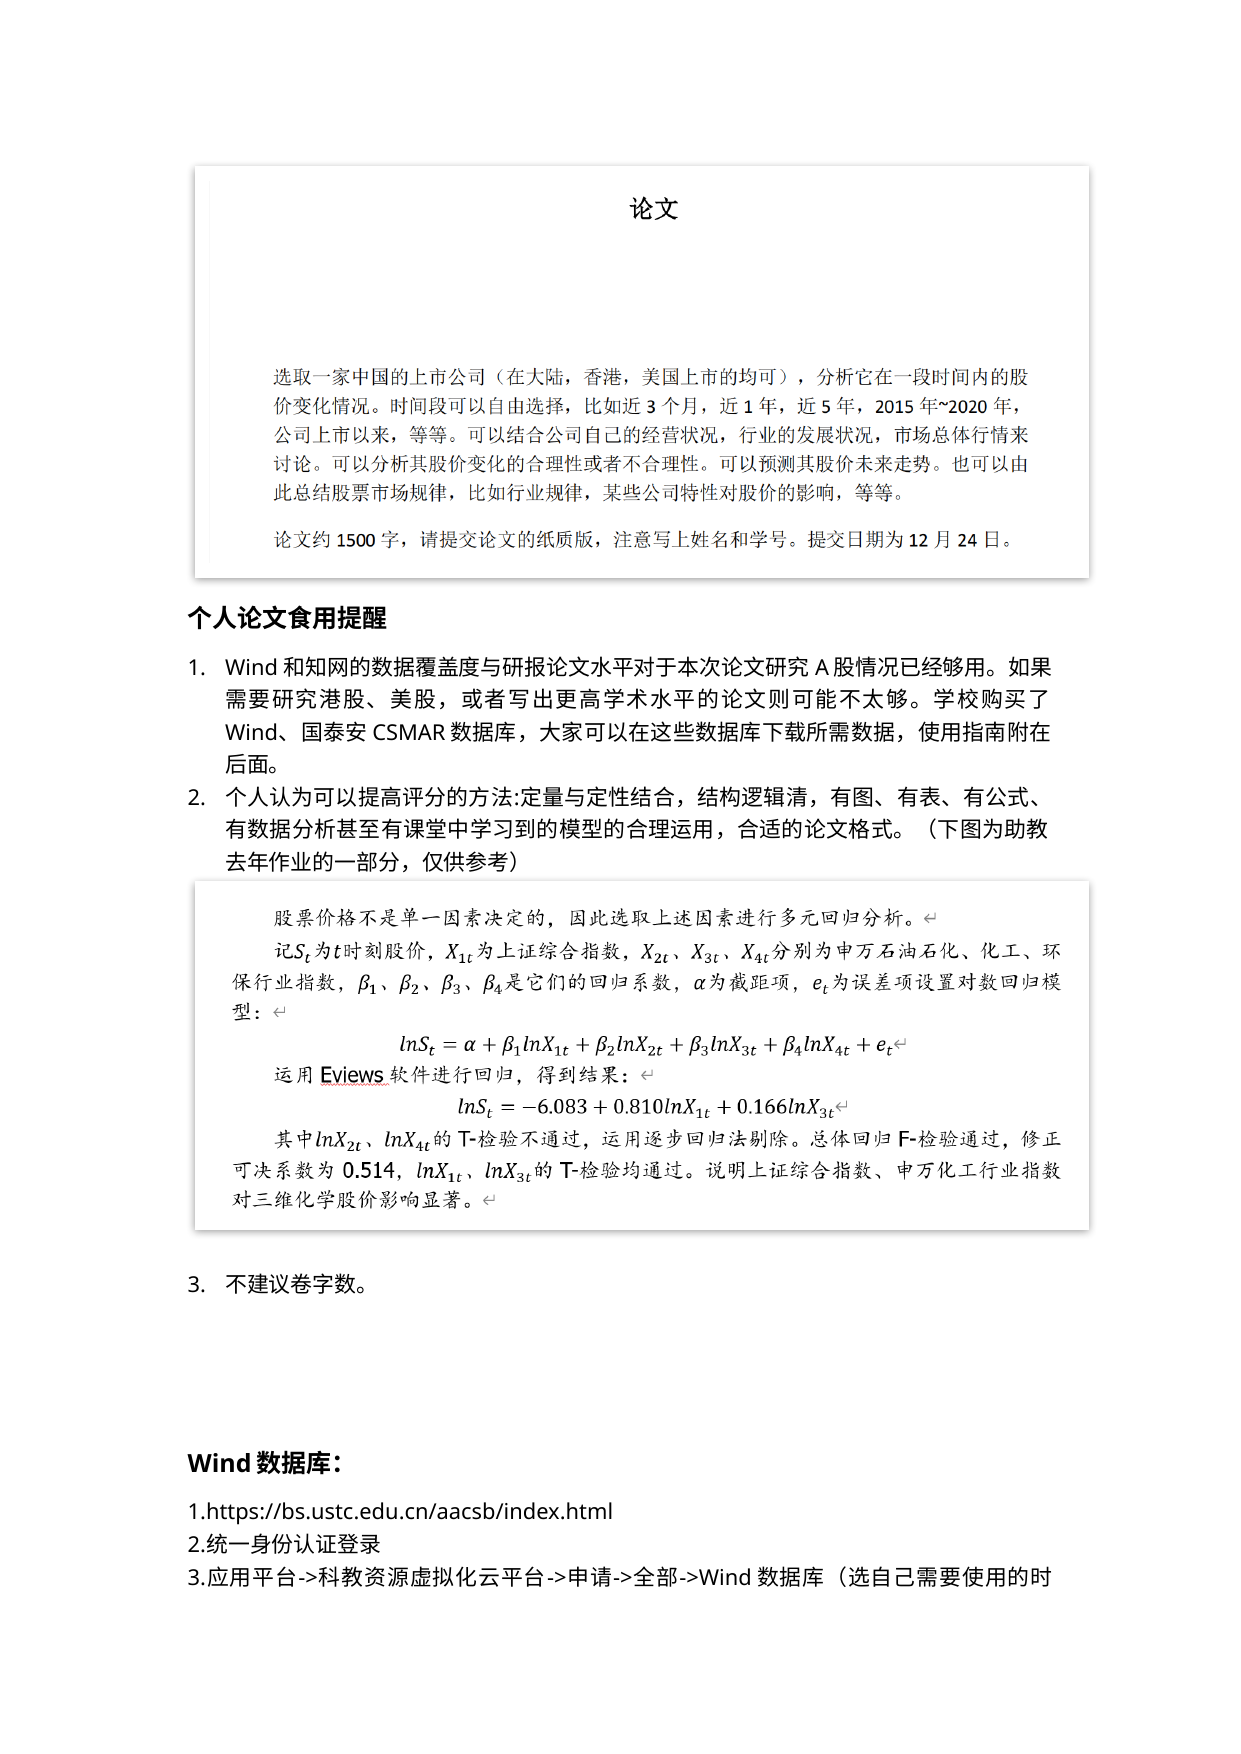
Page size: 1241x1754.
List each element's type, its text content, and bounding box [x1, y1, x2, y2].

list Wind 和知网的数据覆盖度与研报论文水平对于本次论文研究A股情况已经够用。如果需要研究港股、美股，或者写出更高学术水平的论文则可能不太够。学校购买了Wind、国泰安CSMAR数据库，大家可以在这些数据库下载所需数据，使用指南附在后面。 [187, 649, 1053, 779]
text 个人论文食用提醒 [187, 584, 1053, 649]
list 不建议卷字数。 [187, 1267, 1053, 1299]
picture [209, 181, 1074, 563]
text Wind数据库： [187, 1429, 1053, 1494]
picture [209, 896, 1075, 1215]
text 1.https://bs.ustc.edu.cn/aacsb/index.html [187, 1494, 1053, 1527]
text 2.统一身份认证登录 [187, 1527, 1053, 1559]
list 个人认为可以提高评分的方法:定量与定性结合，结构逻辑清，有图、有表、有公式、有数据分析甚至有课堂中学习到的模型的合理运用，合适的论文格式。（下图为助教去年作业的一部分，仅供参考） [187, 779, 1053, 877]
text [187, 1559, 1053, 1592]
